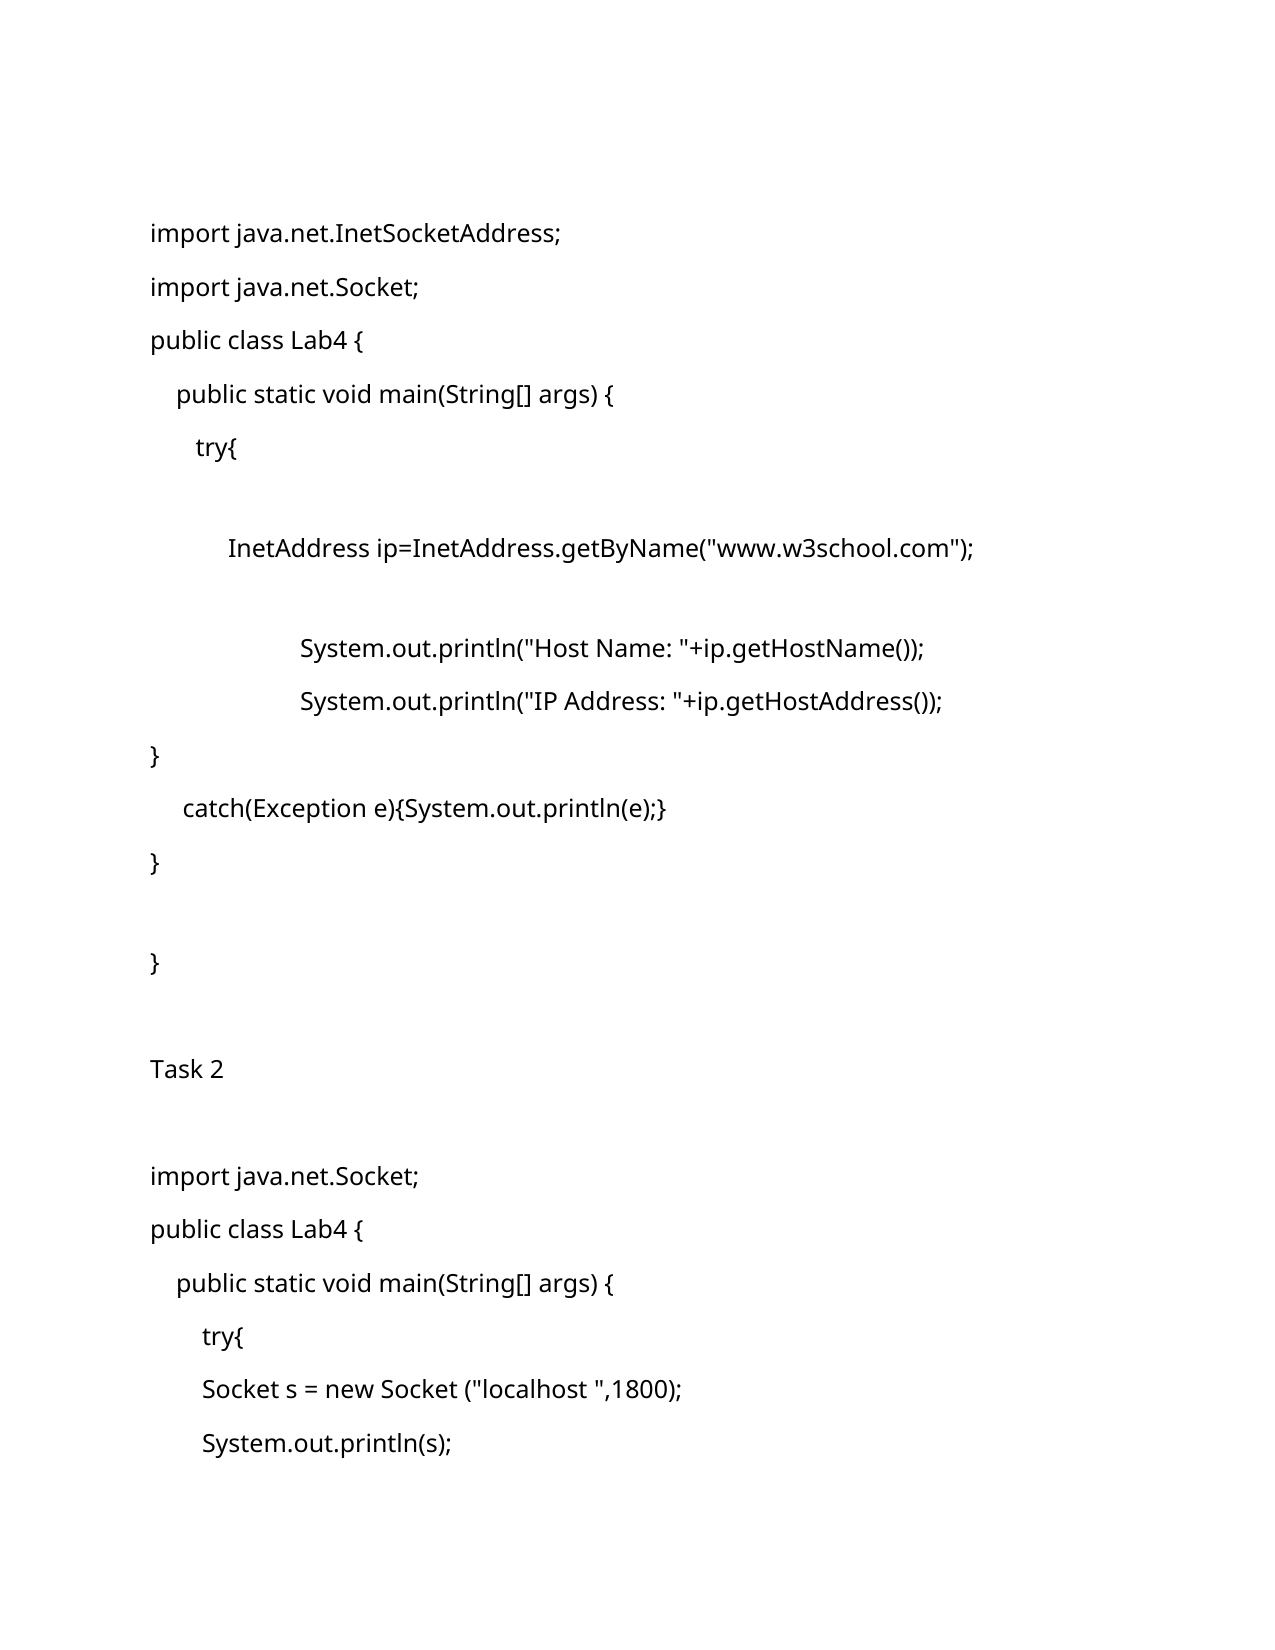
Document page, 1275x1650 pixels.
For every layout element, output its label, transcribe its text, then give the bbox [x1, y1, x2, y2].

text public class Lab4 { [150, 323, 1125, 357]
text catch(Exception e){System.out.println(e);} [150, 791, 1125, 825]
text try{ [150, 1319, 1125, 1353]
text System.out.println("IP Address: "+ip.getHostAddress()); [225, 684, 1125, 718]
text System.out.println(s); [150, 1426, 1125, 1459]
text public static void main(String[] args) { [150, 376, 1125, 411]
text import java.net.Socket; [150, 269, 1125, 304]
text public static void main(String[] args) { [150, 1265, 1125, 1299]
text Socket s = new Socket ("localhost ",1800); [150, 1372, 1125, 1406]
text System.out.println("Host Name: "+ip.getHostName()); [225, 631, 1125, 664]
text } [150, 944, 1125, 979]
text import java.net.Socket; [150, 1158, 1125, 1192]
text InetAddress ip=InetAddress.getByName("www.w3school.com"); [150, 530, 1125, 564]
text public class Lab4 { [150, 1212, 1125, 1246]
text } [150, 844, 1125, 878]
text import java.net.InetSocketAddress; [150, 216, 1125, 250]
text try{ [150, 430, 1125, 464]
text } [150, 737, 1125, 771]
text Task 2 [150, 1051, 1125, 1086]
